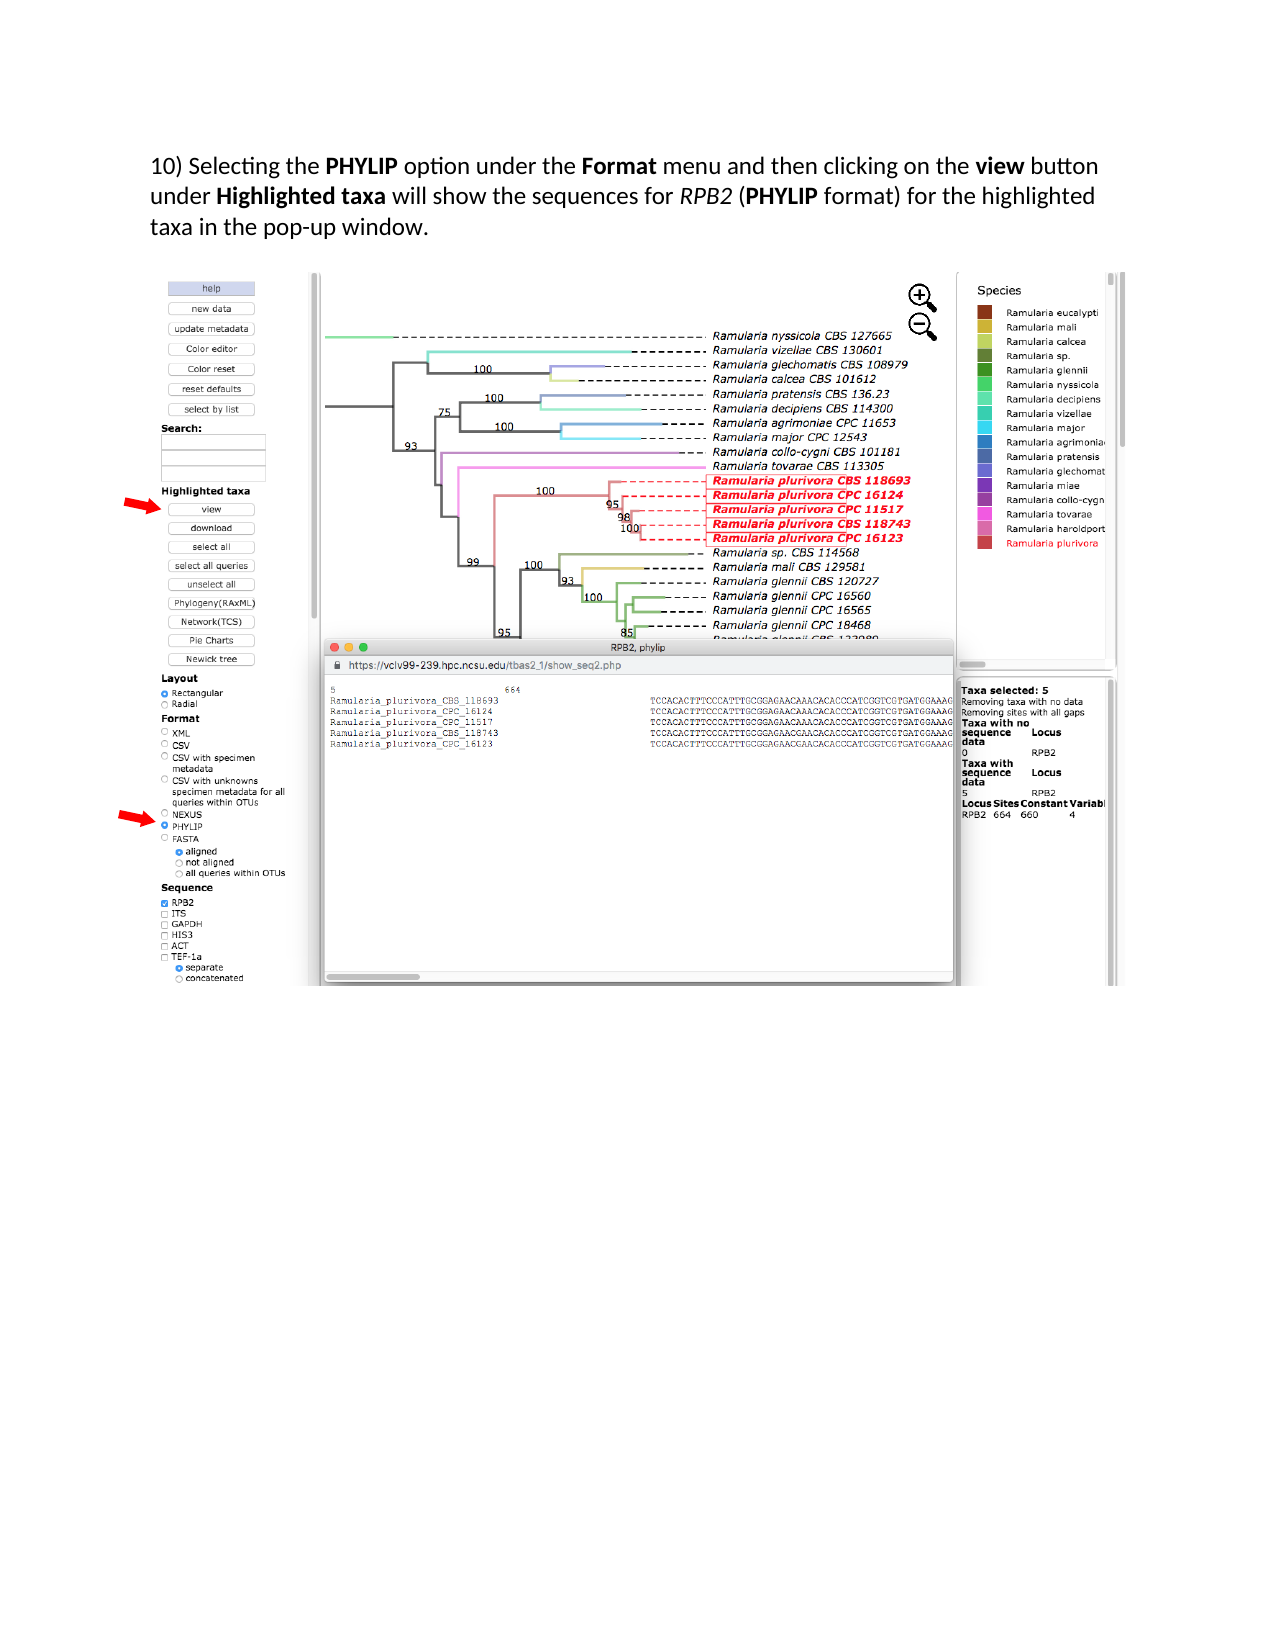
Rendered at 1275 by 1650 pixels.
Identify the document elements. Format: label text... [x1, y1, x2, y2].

text 10) Selecting the PHYLIP option under the Format menu and then clicking on the view button under Highlighted taxa will show the sequences for RPB2 (PHYLIP format) for the highlighted taxa in the pop-up window. [150, 150, 1125, 242]
picture [150, 272, 1125, 986]
